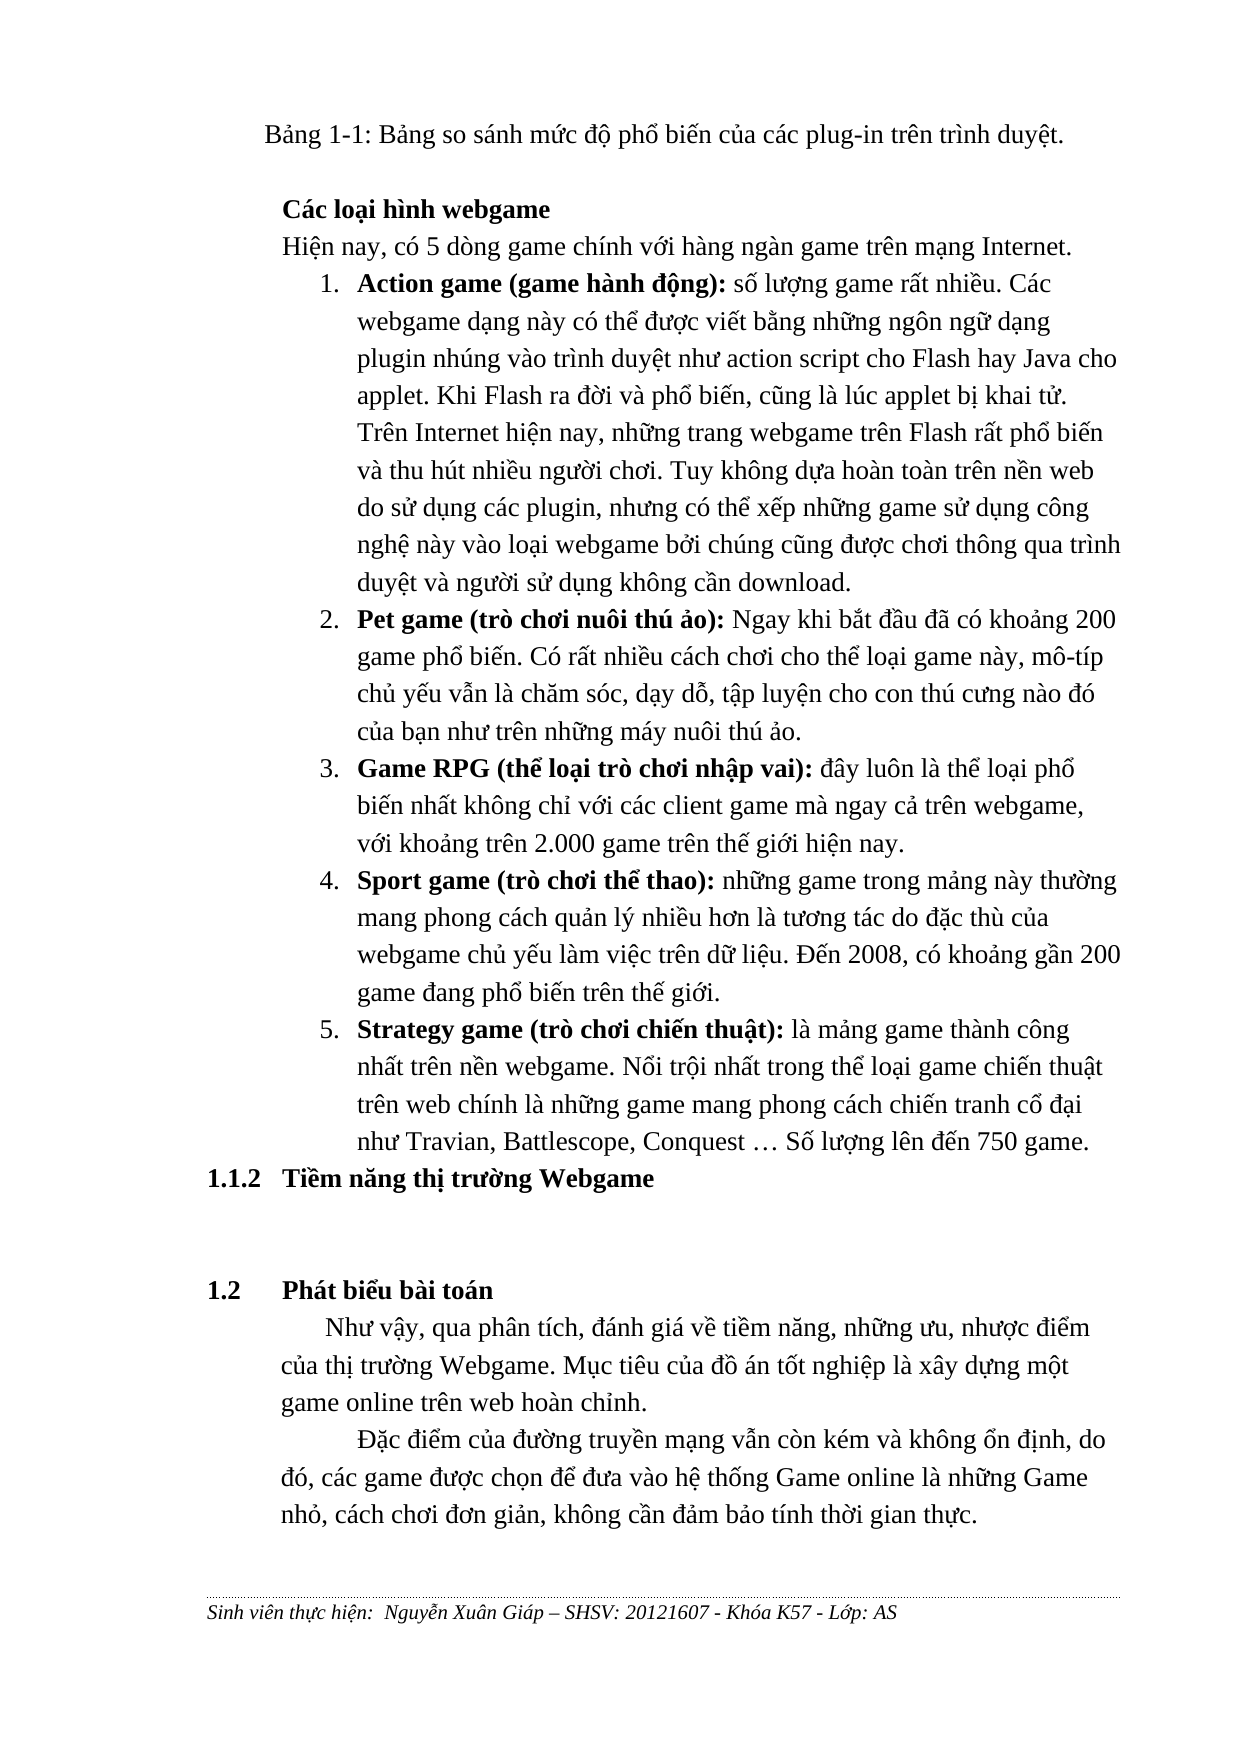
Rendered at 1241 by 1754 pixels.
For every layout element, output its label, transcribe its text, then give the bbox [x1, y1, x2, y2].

text 1.1.2 Tiềm năng thị trường Webgame [207, 1162, 1122, 1193]
text Đặc điểm của đường truyền mạng vẫn còn kém và không ổn định, do đó, các game được chọn để đưa vào hệ thống Game online là những Game nhỏ, cách chơi đơn giản, không cần đảm bảo tính thời gian thực. [281, 1423, 1122, 1529]
list Action game (game hành động): số lượng game rất nhiều. Các webgame dạng này có thể được viết bằng những ngôn ngữ dạng plugin nhúng vào trình duyệt như action script cho Flash hay Java cho applet. Khi Flash ra đời và phổ biến, cũng là lúc applet bị khai tử. Trên Internet hiện nay, những trang webgame trên Flash rất phổ biến và thu hút nhiều người chơi. Tuy không dựa hoàn toàn trên nền web do sử dụng các plugin, nhưng có thể xếp những game sử dụng công nghệ này vào loại webgame bởi chúng cũng được chơi thông qua trình duyệt và người sử dụng không cần download. [319, 267, 1122, 597]
list Game RPG (thể loại trò chơi nhập vai): đây luôn là thể loại phổ biến nhất không chỉ với các client game mà ngay cả trên webgame, với khoảng trên 2.000 game trên thế giới hiện nay. [319, 752, 1122, 858]
text Các loại hình webgame [207, 193, 1122, 224]
list Pet game (trò chơi nuôi thú ảo): Ngay khi bắt đầu đã có khoảng 200 game phổ biến. Có rất nhiều cách chơi cho thể loại game này, mô-típ chủ yếu vẫn là chăm sóc, dạy dỗ, tập luyện cho con thú cưng nào đó của bạn như trên những máy nuôi thú ảo. [319, 603, 1122, 746]
text Như vậy, qua phân tích, đánh giá về tiềm năng, những ưu, nhược điểm của thị trường Webgame. Mục tiêu của đồ án tốt nghiệp là xây dựng một game online trên web hoàn chỉnh. [281, 1311, 1122, 1417]
list Sport game (trò chơi thể thao): những game trong mảng này thường mang phong cách quản lý nhiều hơn là tương tác do đặc thù của webgame chủ yếu làm việc trên dữ liệu. Đến 2008, có khoảng gần 200 game đang phổ biến trên thế giới. [319, 864, 1122, 1007]
list Strategy game (trò chơi chiến thuật): là mảng game thành công nhất trên nền webgame. Nổi trội nhất trong thể loại game chiến thuật trên web chính là những game mang phong cách chiến tranh cổ đại như Travian, Battlescope, Conquest … Số lượng lên đến 750 game. [319, 1013, 1122, 1156]
text 1.2 Phát biểu bài toán [207, 1274, 1122, 1305]
text Hiện nay, có 5 dòng game chính với hàng ngàn game trên mạng Internet. [207, 230, 1122, 261]
text Bảng 1-1: Bảng so sánh mức độ phổ biến của các plug-in trên trình duyệt. [207, 118, 1122, 149]
